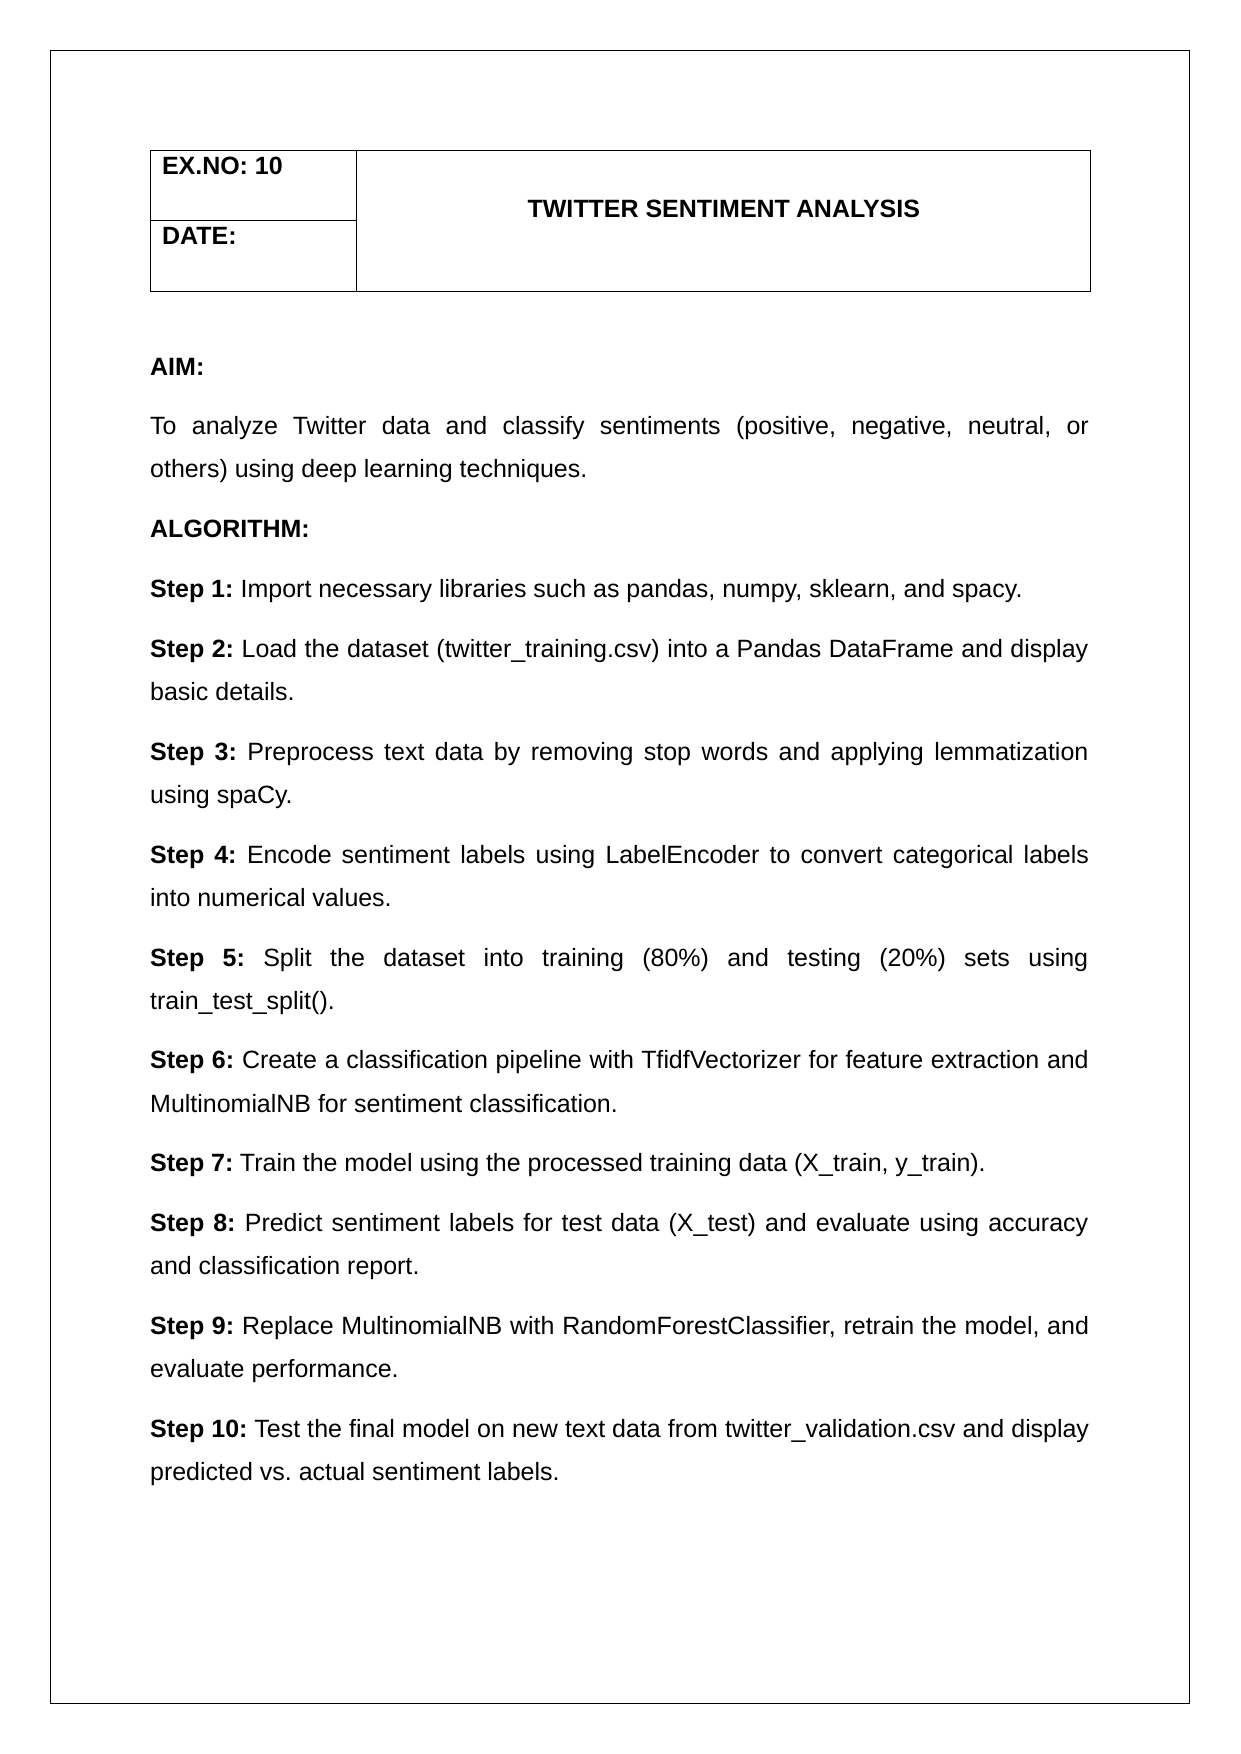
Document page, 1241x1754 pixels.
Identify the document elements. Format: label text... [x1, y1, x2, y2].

text Step 10: Test the final model on new text data from twitter_validation.csv and display predicted vs. actual sentiment labels. [150, 1414, 1090, 1486]
table_header EX.NO: 10 [151, 151, 356, 220]
text Step 4: Encode sentiment labels using LabelEncoder to convert categorical labels into numerical values. [150, 839, 1090, 911]
text Step 9: Replace MultinomialNB with RandomForestClassifier, retrain the model, and evaluate performance. [150, 1311, 1090, 1383]
text Step 1: Import necessary libraries such as pandas, numpy, sklearn, and spacy. [150, 574, 1090, 603]
text To analyze Twitter data and classify sentiments (positive, negative, neutral, or others) using deep learning techniques. [150, 411, 1090, 483]
text Step 7: Train the model using the processed training data (X_train, y_train). [150, 1148, 1090, 1177]
table_cell DATE: [151, 221, 356, 291]
text Step 8: Predict sentiment labels for test data (X_test) and evaluate using accuracy and classification report. [150, 1208, 1090, 1280]
text Step 5: Split the dataset into training (80%) and testing (20%) sets using train_test_split(). [150, 942, 1090, 1014]
text Step 3: Preprocess text data by removing stop words and applying lemmatization using spaCy. [150, 737, 1090, 808]
text Step 2: Load the dataset (twitter_training.csv) into a Pandas DataFrame and display basic details. [150, 634, 1090, 706]
text ALGORITHM: [150, 514, 1090, 543]
text AIM: [150, 351, 1090, 380]
table_header TWITTER SENTIMENT ANALYSIS [357, 151, 1090, 291]
text Step 6: Create a classification pipeline with TfidfVectorizer for feature extraction and MultinomialNB for sentiment classification. [150, 1045, 1090, 1117]
